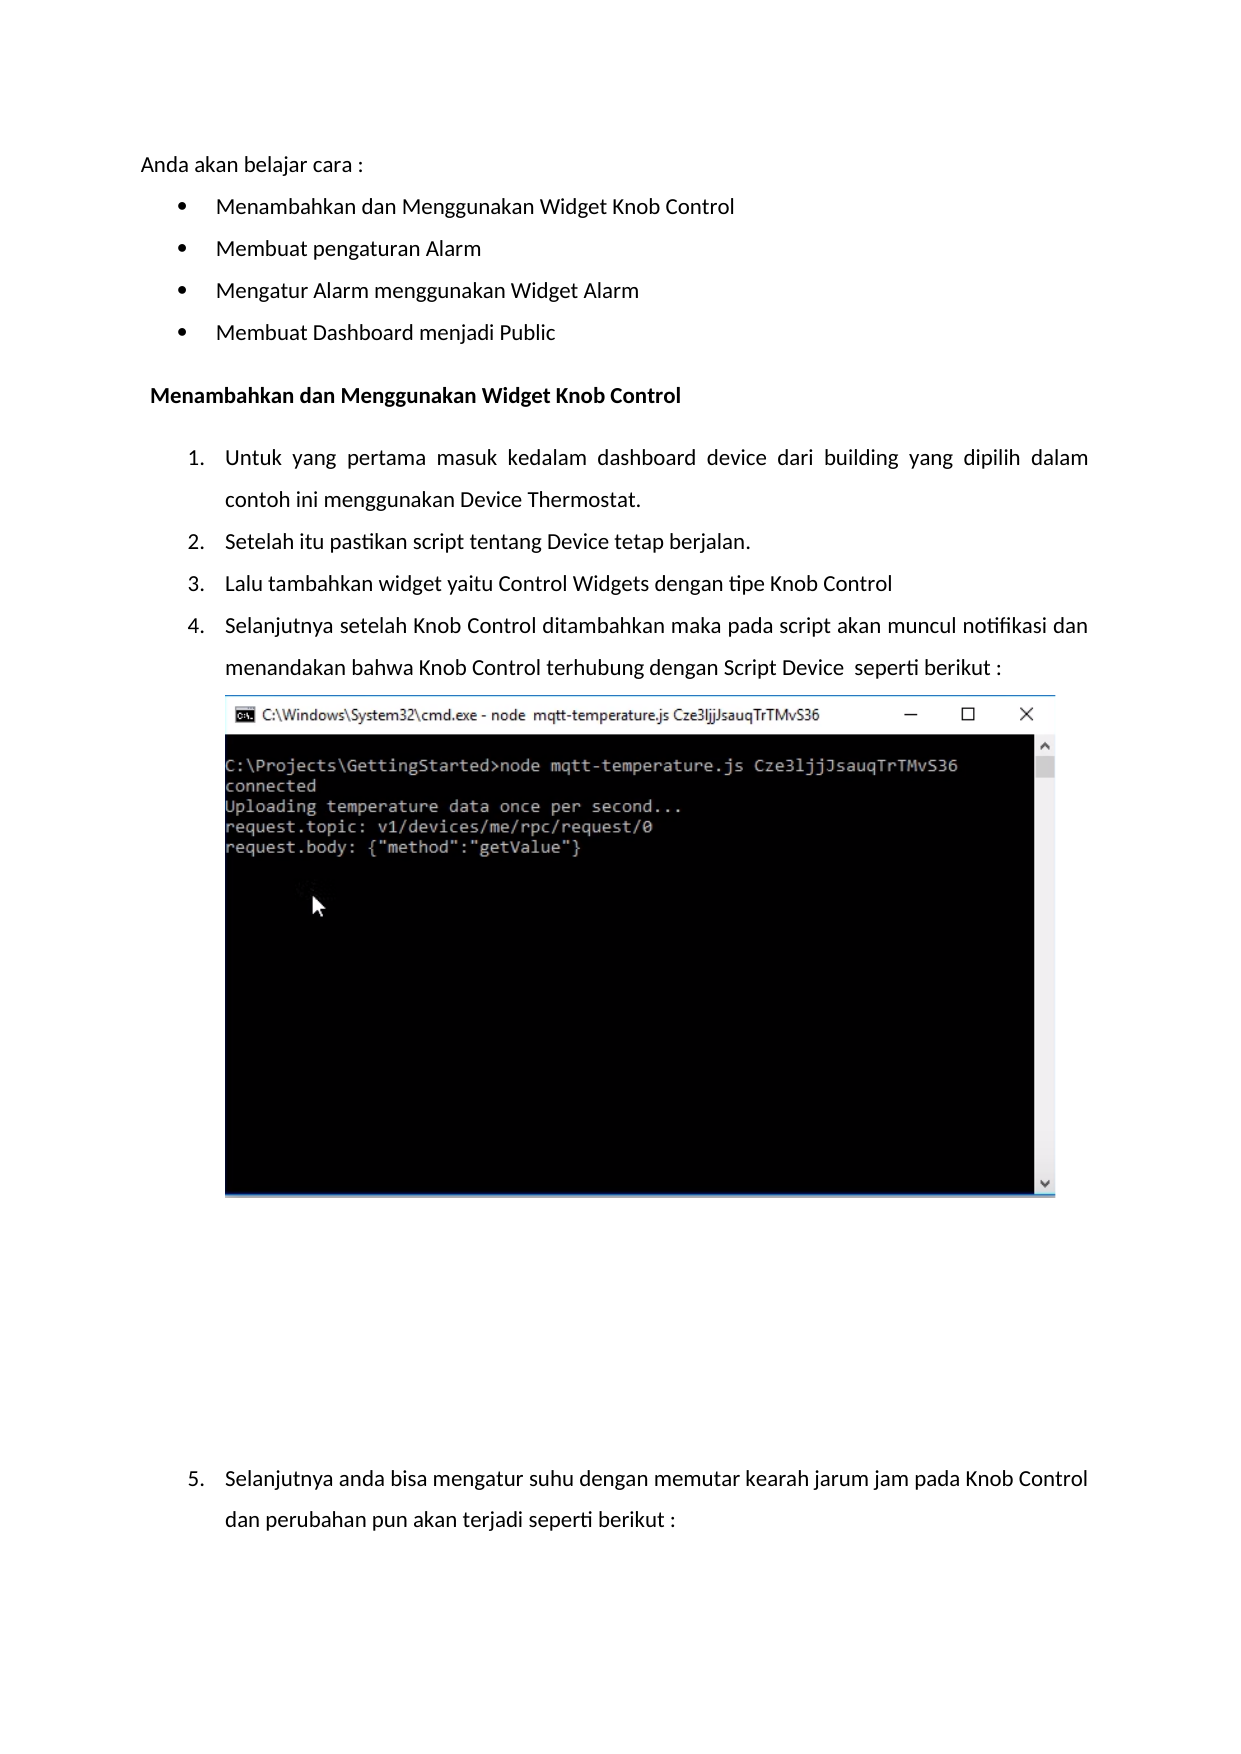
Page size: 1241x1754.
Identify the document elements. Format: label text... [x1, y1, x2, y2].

list Mengatur Alarm menggunakan Widget Alarm [178, 276, 1090, 304]
list Lalu tambahkan widget yaitu Control Widgets dengan tipe Knob Control [187, 569, 1090, 597]
picture [225, 695, 1056, 1198]
list Setelah itu pastikan script tentang Device tetap berjalan. [187, 527, 1090, 556]
list Anda akan belajar cara : [141, 150, 1090, 178]
list Membuat pengaturan Alarm [178, 234, 1090, 262]
list Selanjutnya setelah Knob Control ditambahkan maka pada script akan muncul notifikasi dan menandakan bahwa Knob Control terhubung dengan Script Device seperti berikut : [187, 611, 1090, 681]
list Menambahkan dan Menggunakan Widget Knob Control [178, 192, 1090, 220]
text Menambahkan dan Menggunakan Widget Knob Control [150, 381, 1090, 409]
list Selanjutnya anda bisa mengatur suhu dengan memutar kearah jarum jam pada Knob Control dan perubahan pun akan terjadi seperti berikut : [187, 1464, 1090, 1534]
list Membuat Dashboard menjadi Public [178, 318, 1090, 346]
list Untuk yang pertama masuk kedalam dashboard device dari building yang dipilih dalam contoh ini menggunakan Device Thermostat. [187, 443, 1090, 513]
